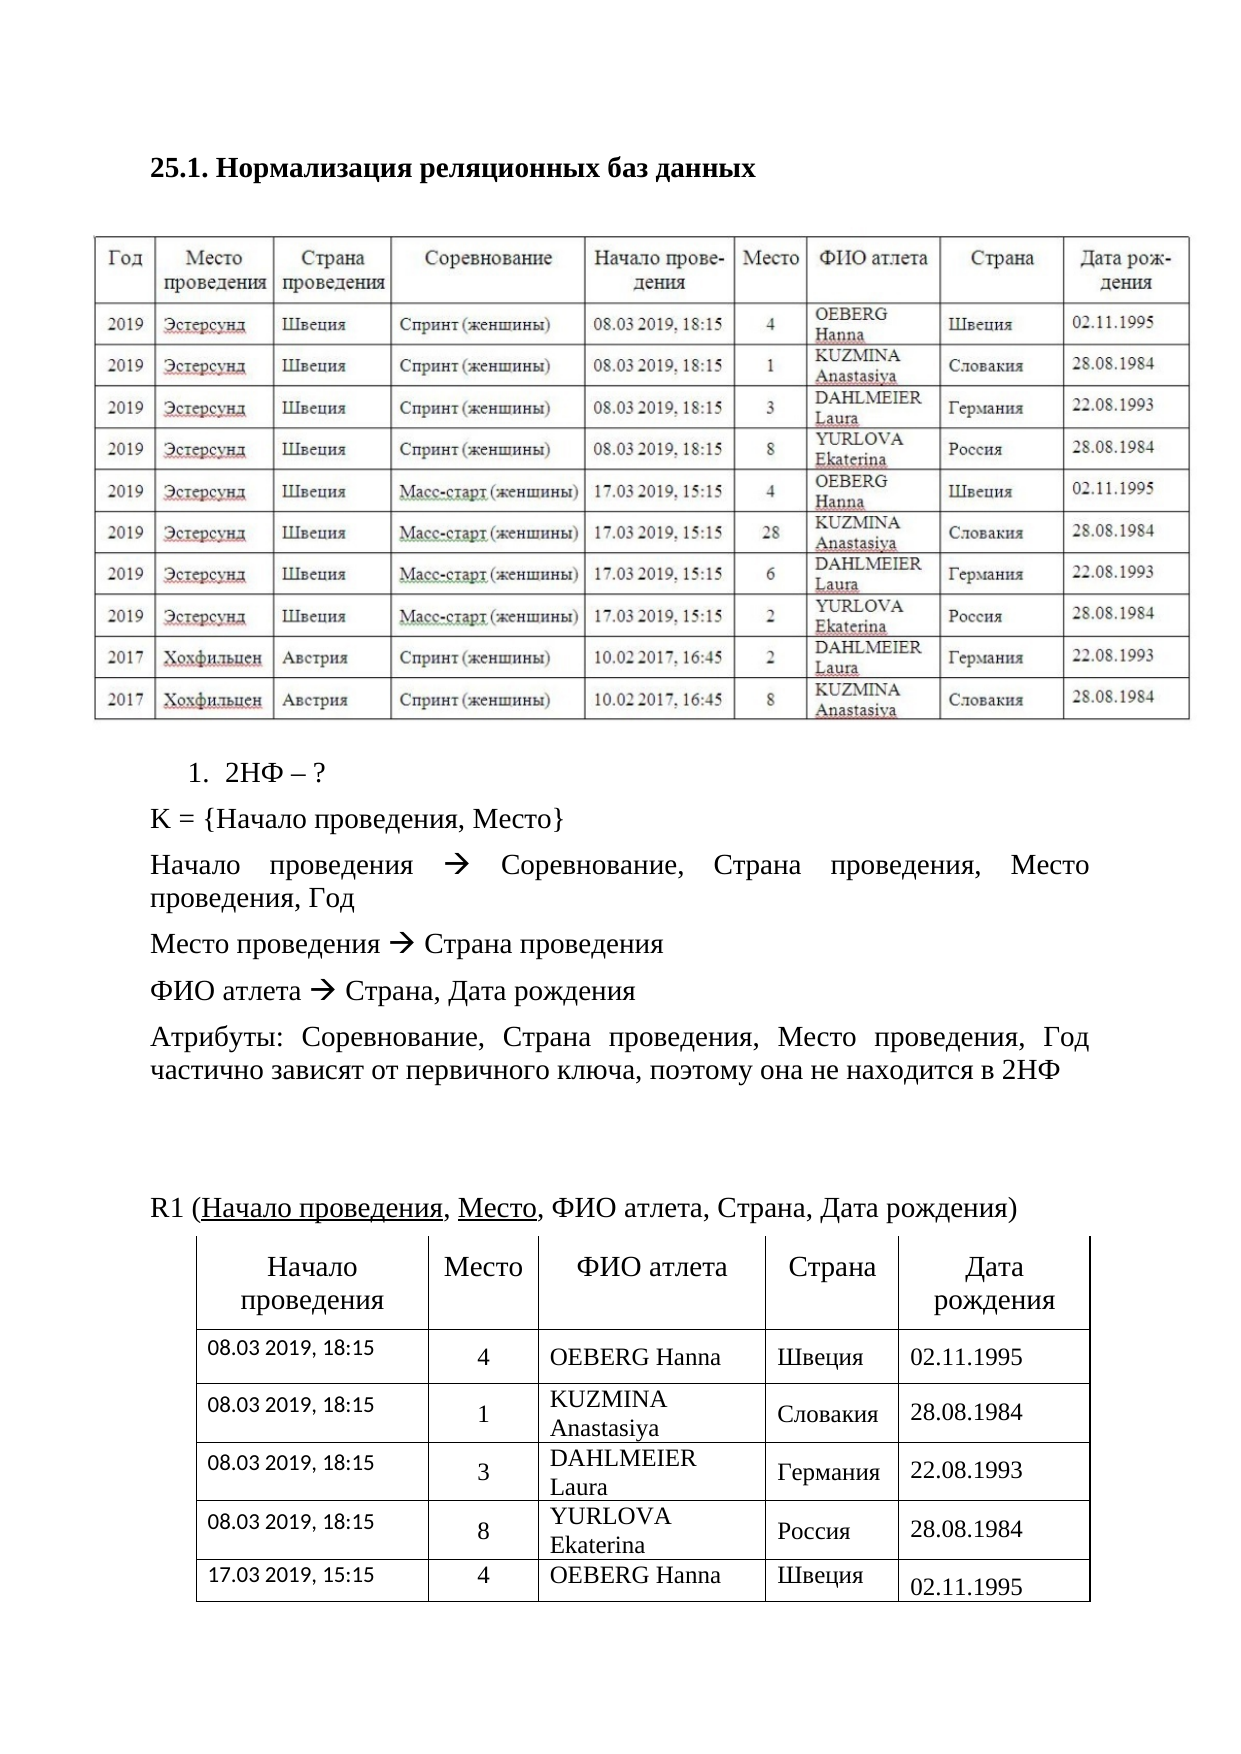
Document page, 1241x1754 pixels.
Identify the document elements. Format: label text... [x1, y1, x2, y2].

table_header ФИО атлета [539, 1236, 765, 1328]
table_cell 28.08.1984 [899, 1384, 1089, 1442]
table_cell Германия [766, 1443, 898, 1500]
table_cell 4 [429, 1560, 538, 1601]
table_cell 4 [429, 1330, 538, 1383]
table_cell 3 [429, 1443, 538, 1500]
text Атрибуты: Соревнование, Страна проведения, Место проведения, Год частично зависят от первичного ключа, поэтому она не находится в 2НФ [150, 1019, 1090, 1086]
table_cell 1 [429, 1384, 538, 1442]
text Место проведения Страна проведения [150, 926, 1090, 960]
table_cell 22.08.1993 [899, 1443, 1089, 1500]
table_header Место [429, 1236, 538, 1328]
table_cell YURLOVA Ekaterina [539, 1501, 765, 1559]
text Начало проведения Соревнование, Страна проведения, Место проведения, Год [150, 847, 1090, 914]
table_cell Швеция [766, 1560, 898, 1601]
text ФИО атлета Страна, Дата рождения [150, 973, 1090, 1006]
table_header Страна [766, 1236, 898, 1328]
table_cell Швеция [766, 1330, 898, 1383]
table_cell 02.11.1995 [899, 1330, 1089, 1383]
table_cell OEBERG Hanna [539, 1560, 765, 1601]
table_cell KUZMINA Anastasiya [539, 1384, 765, 1442]
table_header Дата рождения [899, 1236, 1089, 1328]
table_cell 08.03 2019, 18:15 [197, 1443, 428, 1500]
list 2НФ – ? [187, 755, 1090, 788]
table_cell DAHLMEIER Laura [539, 1443, 765, 1500]
table_cell 08.03 2019, 18:15 [197, 1330, 428, 1383]
table_cell OEBERG Hanna [539, 1330, 765, 1383]
table_cell 08.03 2019, 18:15 [197, 1384, 428, 1442]
table_cell 08.03 2019, 18:15 [197, 1501, 428, 1559]
table_cell 17.03 2019, 15:15 [197, 1560, 428, 1601]
table_cell Россия [766, 1501, 898, 1559]
text R1 (Начало проведения, Место, ФИО атлета, Страна, Дата рождения) [150, 1190, 1090, 1224]
table_cell 02.11.1995 [899, 1560, 1089, 1601]
text 25.1. Нормализация реляционных баз данных [150, 150, 1090, 183]
table_cell 28.08.1984 [899, 1501, 1089, 1559]
picture [76, 227, 1202, 739]
table_header Начало проведения [197, 1236, 428, 1328]
table_cell Словакия [766, 1384, 898, 1442]
table_cell 8 [429, 1501, 538, 1559]
text K = {Начало проведения, Место} [150, 801, 1090, 834]
